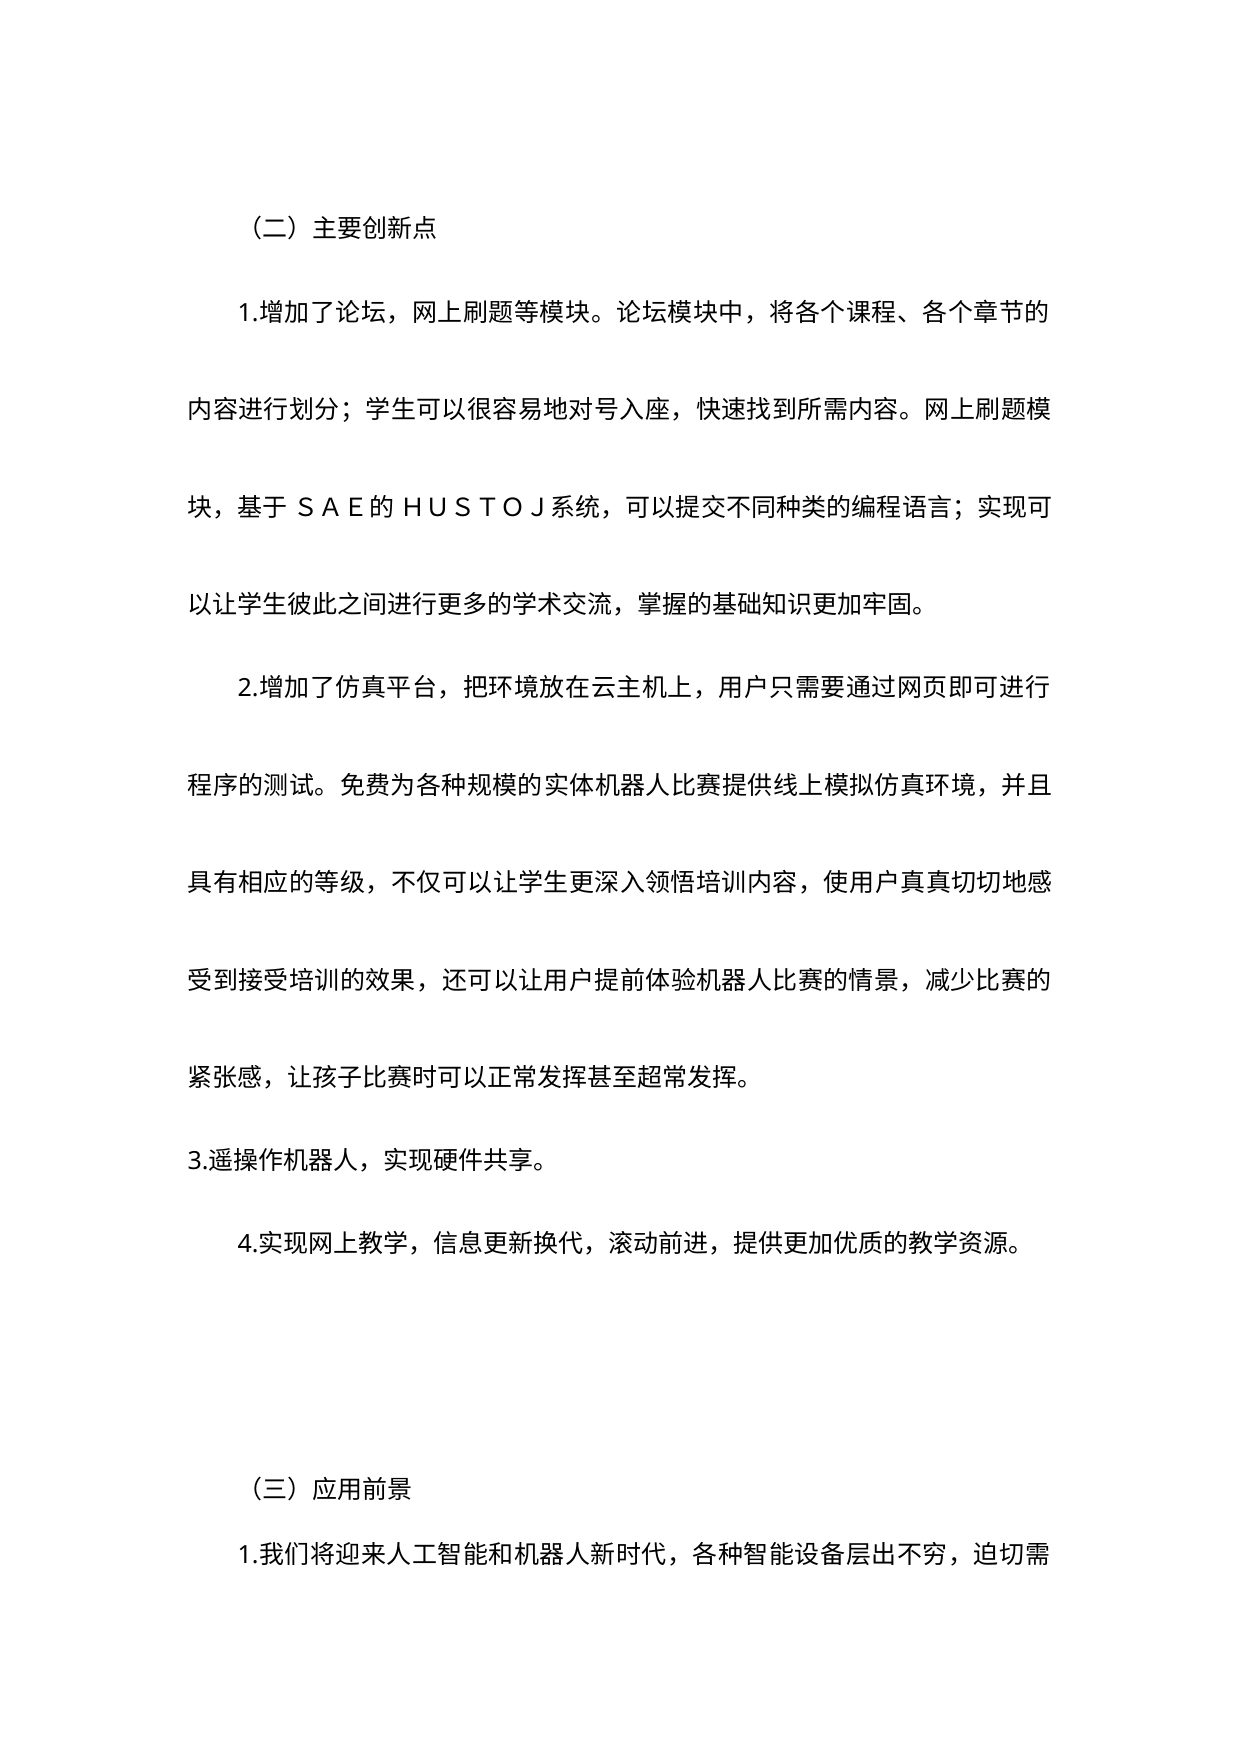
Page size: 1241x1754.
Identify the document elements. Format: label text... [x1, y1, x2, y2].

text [187, 1520, 1053, 1585]
text 1.增加了论坛，网上刷题等模块。论坛模块中，将各个课程、各个章节的内容进行划分；学生可以很容易地对号入座，快速找到所需内容。网上刷题模块，基于 ＳＡＥ的 ＨＵＳＴＯＪ系统，可以提交不同种类的编程语言；实现可以让学生彼此之间进行更多的学术交流，掌握的基础知识更加牢固。 [187, 278, 1053, 635]
list 3.遥操作机器人，实现硬件共享。 [187, 1126, 1053, 1191]
text （二）主要创新点 [187, 194, 1053, 259]
text 2.增加了仿真平台，把环境放在云主机上，用户只需要通过网页即可进行程序的测试。免费为各种规模的实体机器人比赛提供线上模拟仿真环境，并且具有相应的等级，不仅可以让学生更深入领悟培训内容，使用户真真切切地感受到接受培训的效果，还可以让用户提前体验机器人比赛的情景，减少比赛的紧张感，让孩子比赛时可以正常发挥甚至超常发挥。 [187, 653, 1053, 1108]
text 4.实现网上教学，信息更新换代，滚动前进，提供更加优质的教学资源。 [187, 1209, 1053, 1274]
text （三）应用前景 [187, 1455, 1053, 1520]
